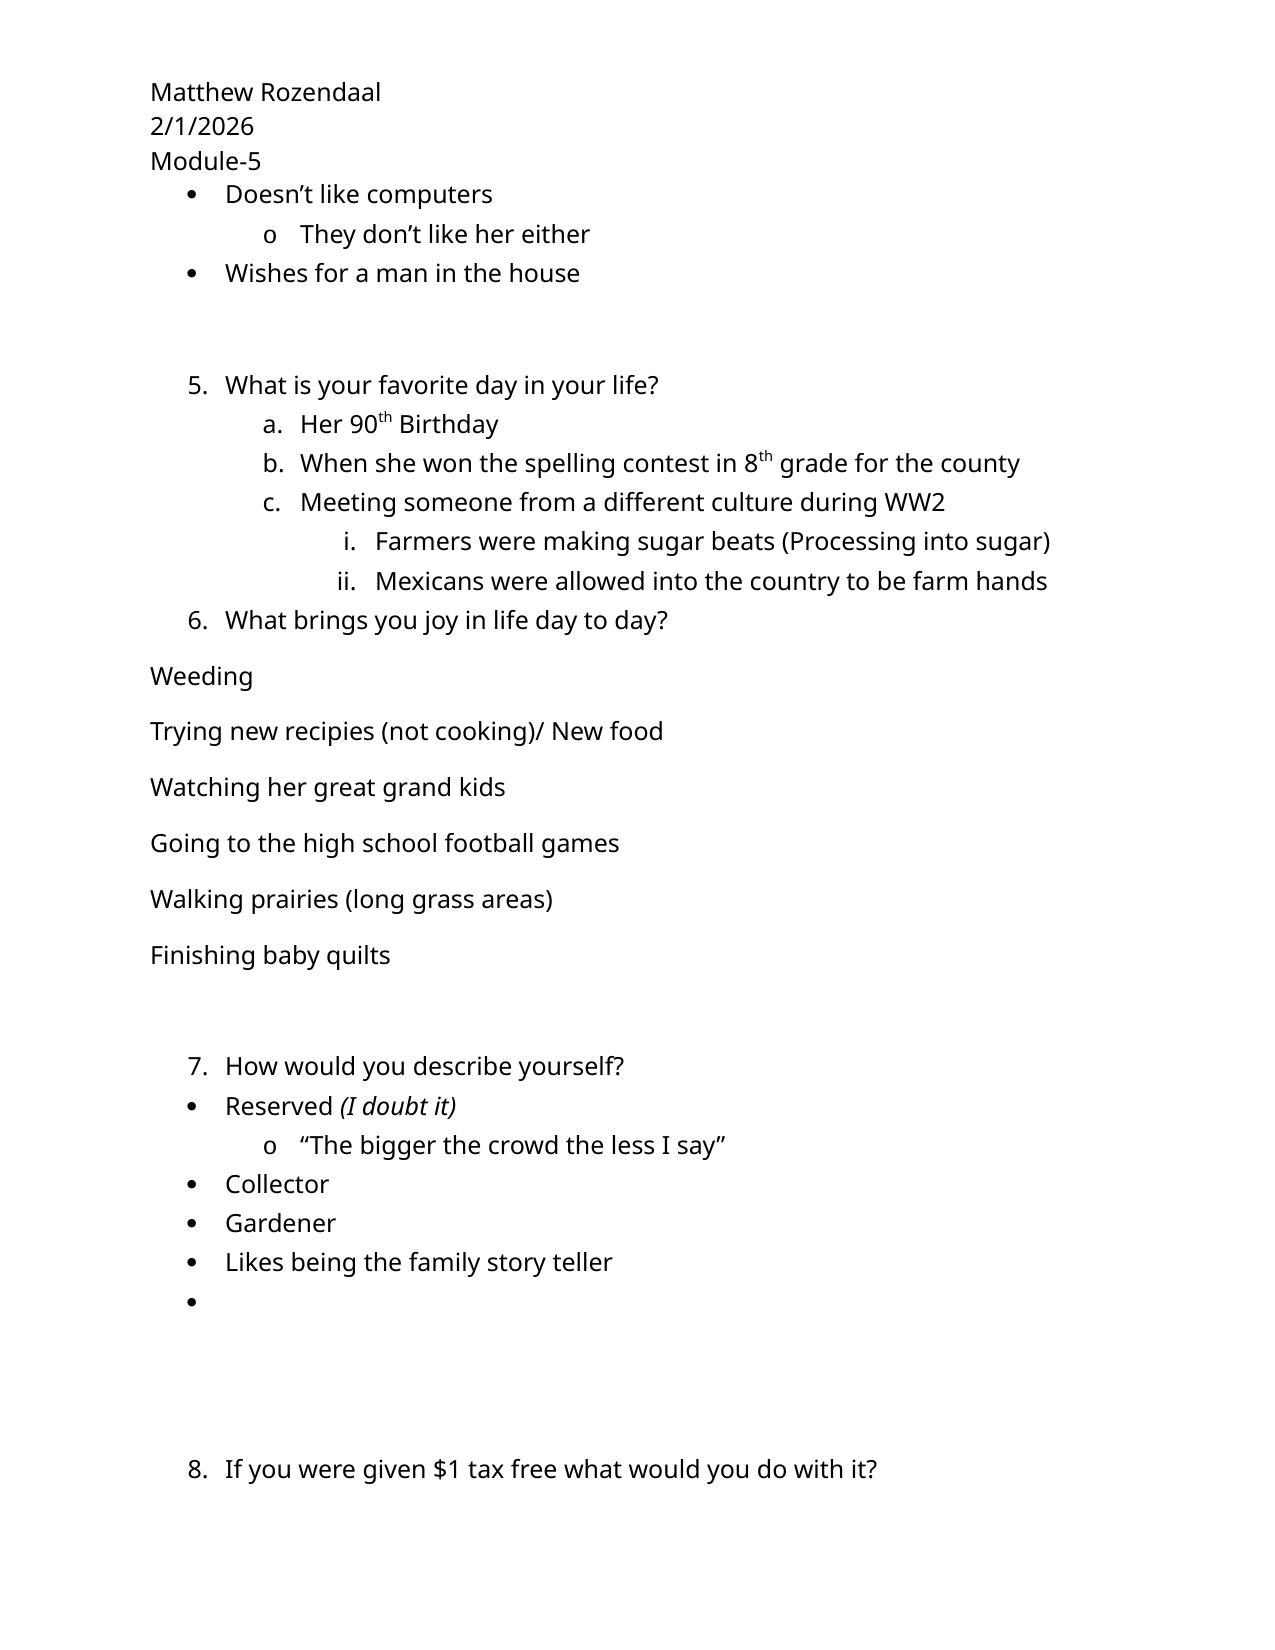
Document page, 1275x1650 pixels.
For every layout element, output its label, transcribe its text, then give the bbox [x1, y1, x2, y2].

list Gardener [187, 1206, 1125, 1240]
text Trying new recipies (not cooking)/ New food [150, 714, 1125, 748]
list Meeting someone from a different culture during WW2 [262, 485, 1125, 519]
list Farmers were making sugar beats (Processing into sugar) [356, 524, 1125, 558]
list Likes being the family story teller [187, 1245, 1125, 1279]
list When she won the spelling contest in 8th grade for the county [262, 446, 1125, 480]
text Going to the high school football games [150, 826, 1125, 860]
list Doesn’t like computers [187, 177, 1125, 211]
list If you were given $1 tax free what would you do with it? [187, 1452, 1125, 1486]
list Reserved (I doubt it) [187, 1088, 1125, 1122]
list Collector [187, 1167, 1125, 1201]
list What brings you joy in life day to day? [187, 602, 1125, 636]
text Weeding [150, 658, 1125, 692]
text Walking prairies (long grass areas) [150, 882, 1125, 916]
text Finishing baby quilts [150, 937, 1125, 971]
list “The bigger the crowd the less I say” [262, 1127, 1125, 1162]
list Wishes for a man in the house [187, 256, 1125, 290]
list How would you describe yourself? [187, 1049, 1125, 1083]
list Her 90th Birthday [262, 407, 1125, 441]
list Mexicans were allowed into the country to be farm hands [356, 563, 1125, 597]
list They don’t like her either [262, 216, 1125, 251]
list What is your favorite day in your life? [187, 367, 1125, 401]
text Watching her great grand kids [150, 770, 1125, 804]
